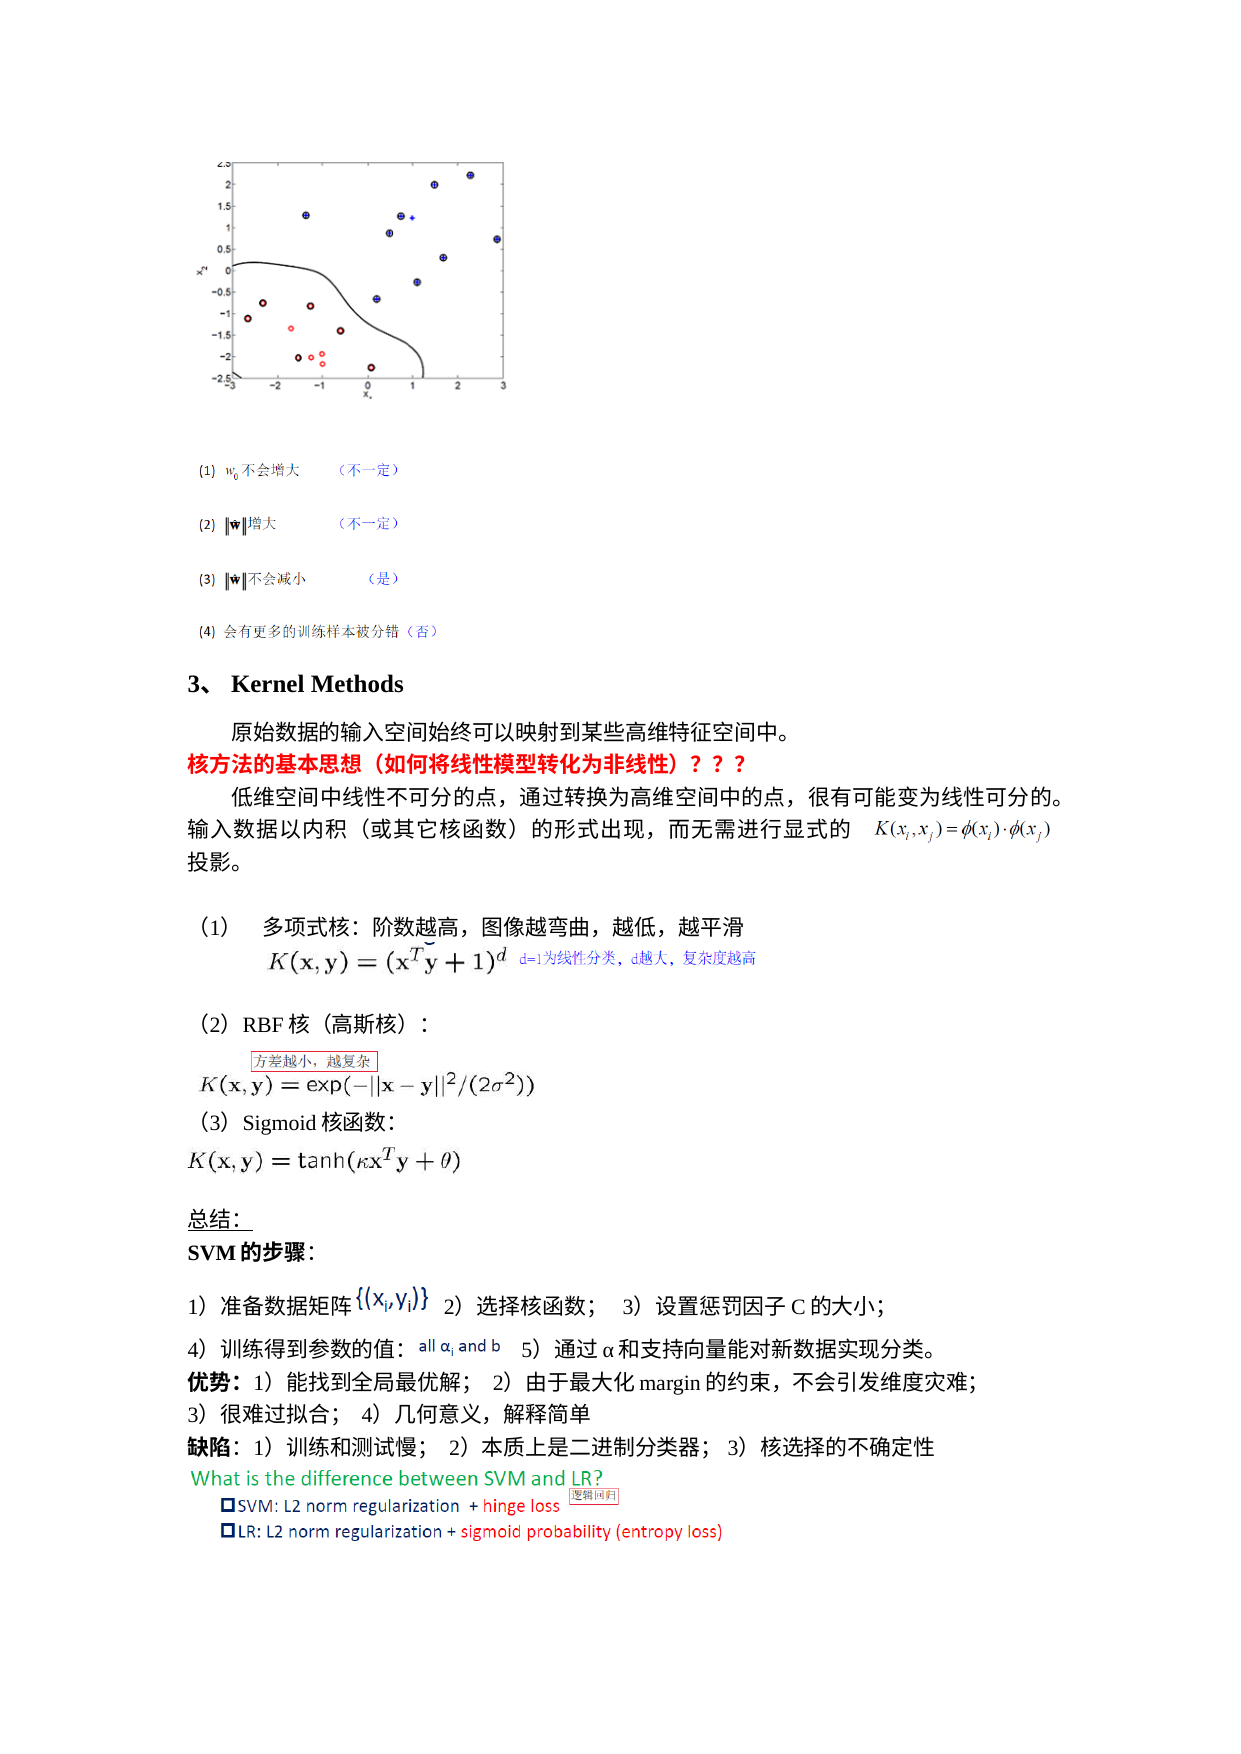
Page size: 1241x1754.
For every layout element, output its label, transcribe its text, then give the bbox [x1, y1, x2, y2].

text 优势：1）能找到全局最优解； 2）由于最大化margin的约束，不会引发维度灾难； [187, 1364, 1053, 1397]
text （2）RBF核（高斯核）： [187, 1007, 1053, 1039]
picture [871, 815, 1053, 845]
picture [417, 1334, 502, 1358]
text 低维空间中线性不可分的点，通过转换为高维空间中的点，很有可能变为线性可分的。输入数据以内积（或其它核函数）的形式出现，而无需进行显式的投影。 [187, 779, 1053, 877]
text 缺陷：1）训练和测试慢； 2）本质上是二进制分类器； 3）核选择的不确定性 [187, 1429, 1053, 1462]
text 1）准备数据矩阵 2）选择核函数； 3）设置惩罚因子C的大小； [187, 1267, 1053, 1332]
text 3）很难过拟合； 4）几何意义，解释简单 [187, 1397, 1053, 1429]
picture [262, 942, 760, 978]
text SVM的步骤： [187, 1234, 1053, 1267]
picture [187, 162, 520, 399]
picture [187, 1039, 545, 1099]
picture [351, 1278, 429, 1314]
list 多项式核：阶数越高，图像越弯曲，越低，越平滑 [187, 909, 1053, 942]
picture [187, 1137, 464, 1179]
picture [187, 1462, 724, 1545]
text 原始数据的输入空间始终可以映射到某些高维特征空间中。 [187, 714, 1053, 747]
text 核方法的基本思想（如何将线性模型转化为非线性）？？？ [187, 747, 1053, 779]
picture [187, 454, 441, 644]
text 总结： [187, 1137, 1053, 1234]
text （3）Sigmoid核函数： [187, 1104, 1053, 1137]
text 4）训练得到参数的值： 5）通过α和支持向量能对新数据实现分类。 [187, 1332, 1053, 1364]
text 3、 Kernel Methods [187, 649, 1053, 714]
